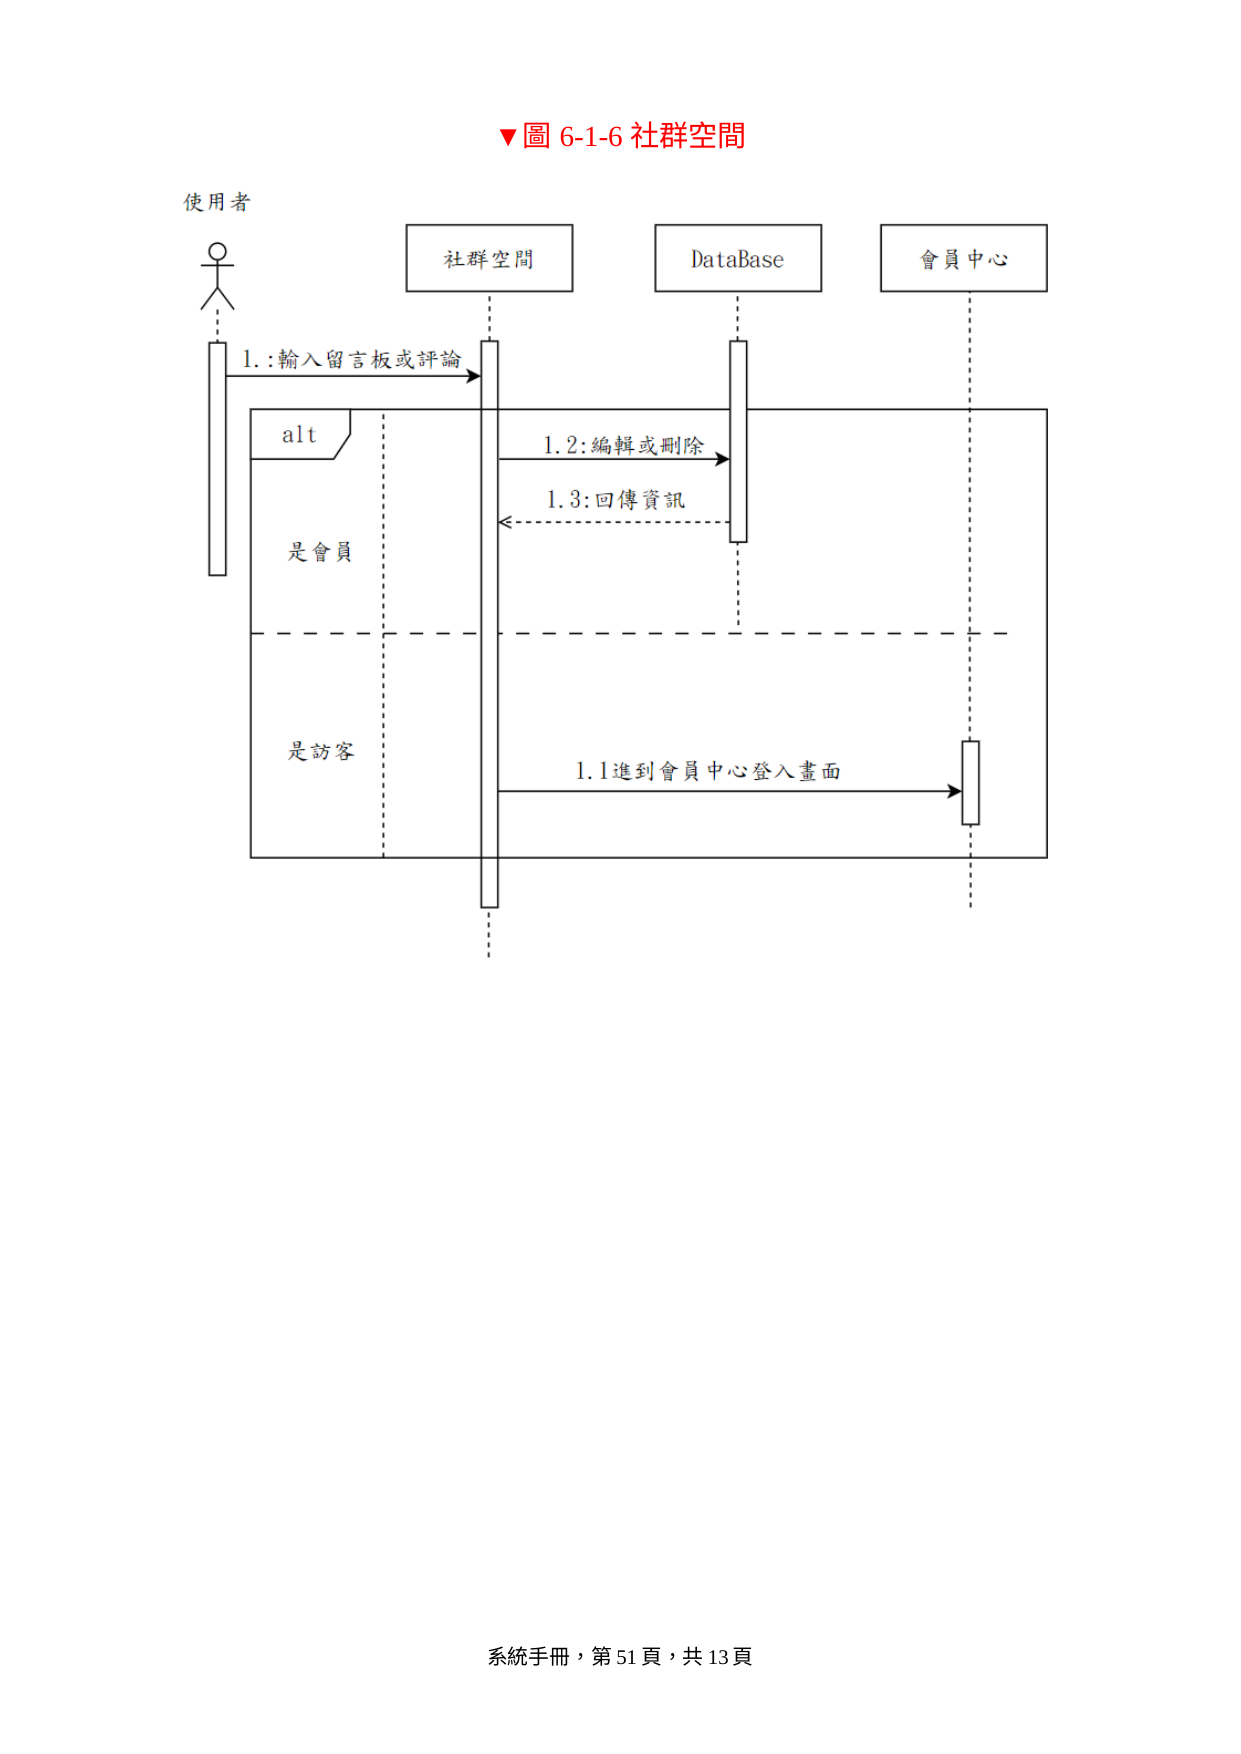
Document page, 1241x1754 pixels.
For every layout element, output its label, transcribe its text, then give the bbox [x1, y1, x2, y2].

picture [171, 170, 1069, 965]
text 圖 6-1-6 社群空間 [89, 96, 1152, 171]
